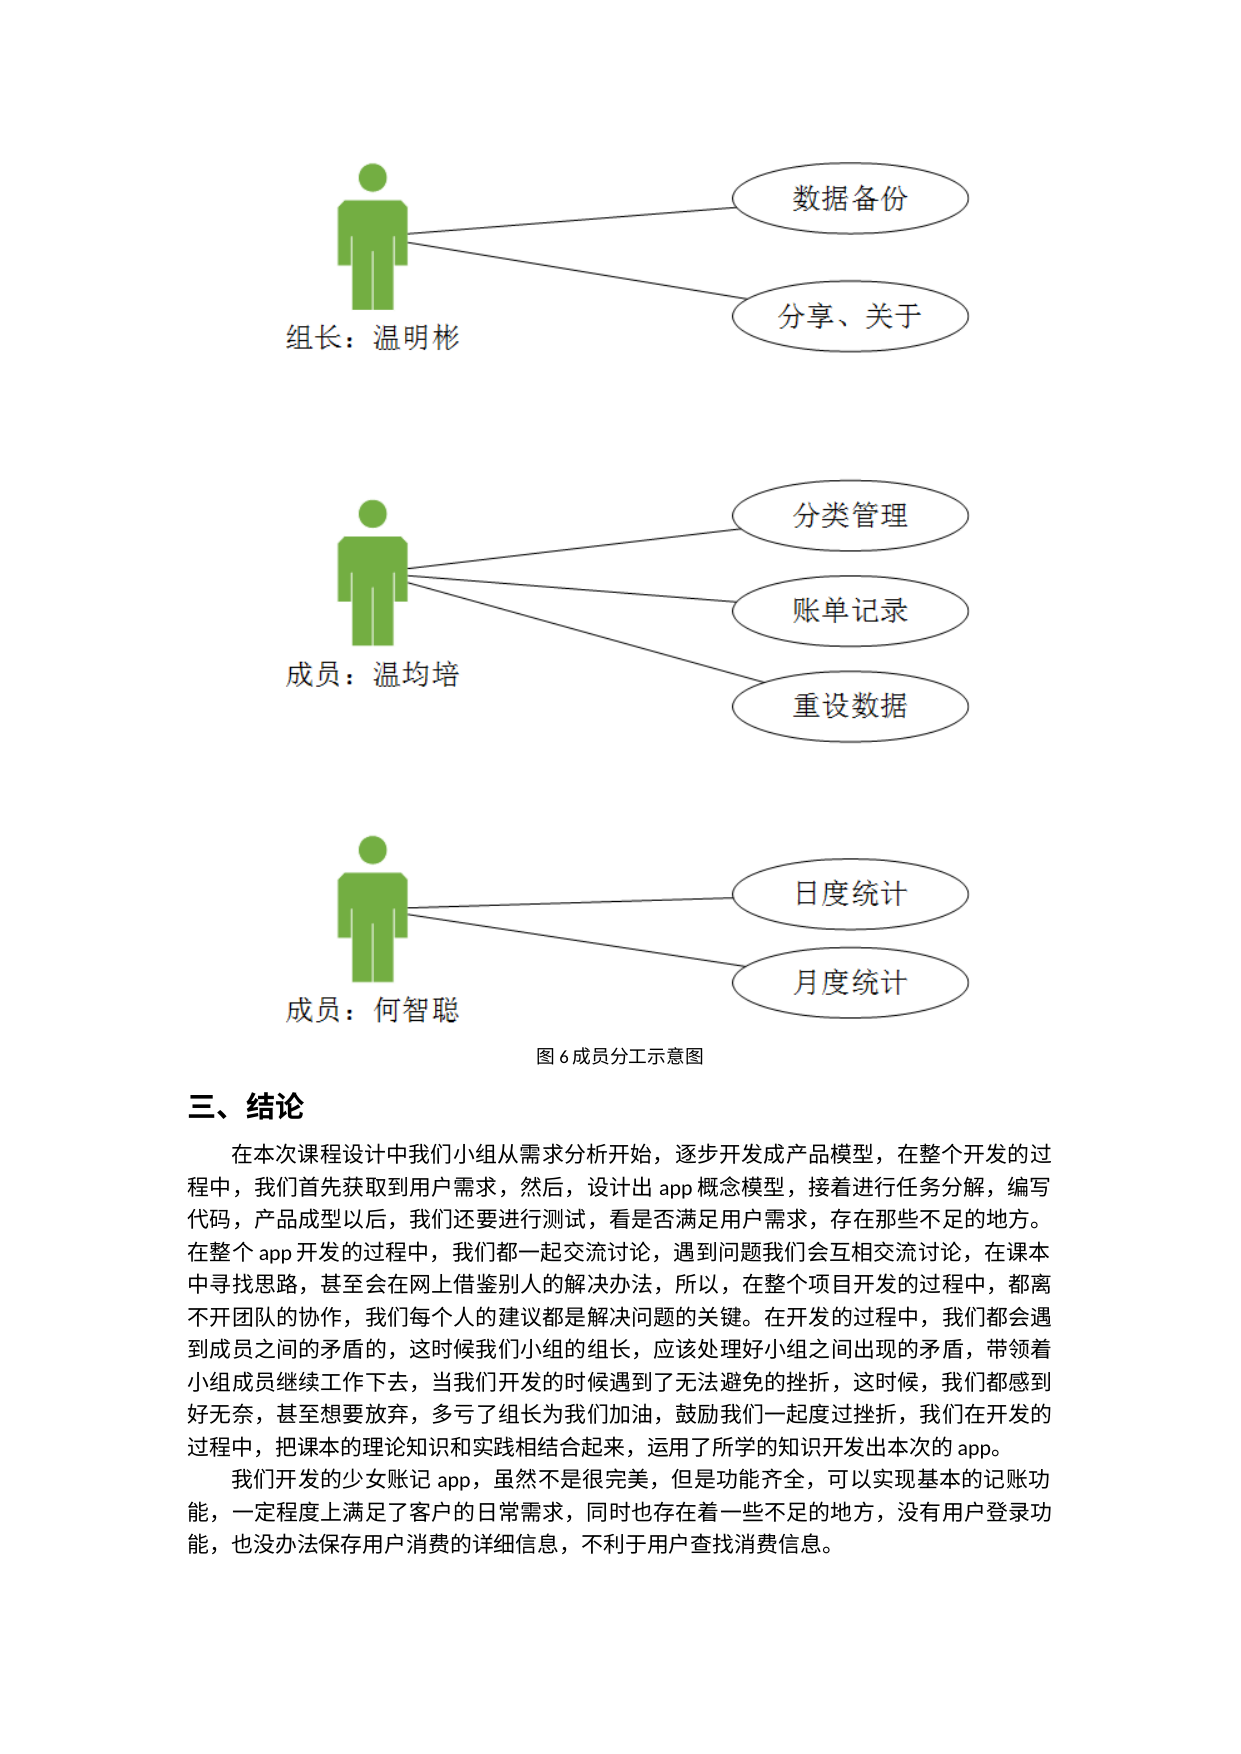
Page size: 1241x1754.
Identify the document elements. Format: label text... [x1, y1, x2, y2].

list 结论 [187, 1072, 1053, 1137]
list 图6成员分工示意图 [187, 1039, 1053, 1072]
list 在本次课程设计中我们小组从需求分析开始，逐步开发成产品模型，在整个开发的过程中，我们首先获取到用户需求，然后，设计出app概念模型，接着进行任务分解，编写代码，产品成型以后，我们还要进行测试，看是否满足用户需求，存在那些不足的地方。在整个app开发的过程中，我们都一起交流讨论，遇到问题我们会互相交流讨论，在课本中寻找思路，甚至会在网上借鉴别人的解决办法，所以，在整个项目开发的过程中，都离不开团队的协作，我们每个人的建议都是解决问题的关键。在开发的过程中，我们都会遇到成员之间的矛盾的，这时候我们小组的组长，应该处理好小组之间出现的矛盾，带领着小组成员继续工作下去，当我们开发的时候遇到了无法避免的挫折，这时候，我们都感到好无奈，甚至想要放弃，多亏了组长为我们加油，鼓励我们一起度过挫折，我们在开发的过程中，把课本的理论知识和实践相结合起来，运用了所学的知识开发出本次的app。 [187, 1137, 1053, 1462]
picture [270, 162, 970, 1040]
list 我们开发的少女账记app，虽然不是很完美，但是功能齐全，可以实现基本的记账功能，一定程度上满足了客户的日常需求，同时也存在着一些不足的地方，没有用户登录功能，也没办法保存用户消费的详细信息，不利于用户查找消费信息。 [187, 1462, 1053, 1559]
